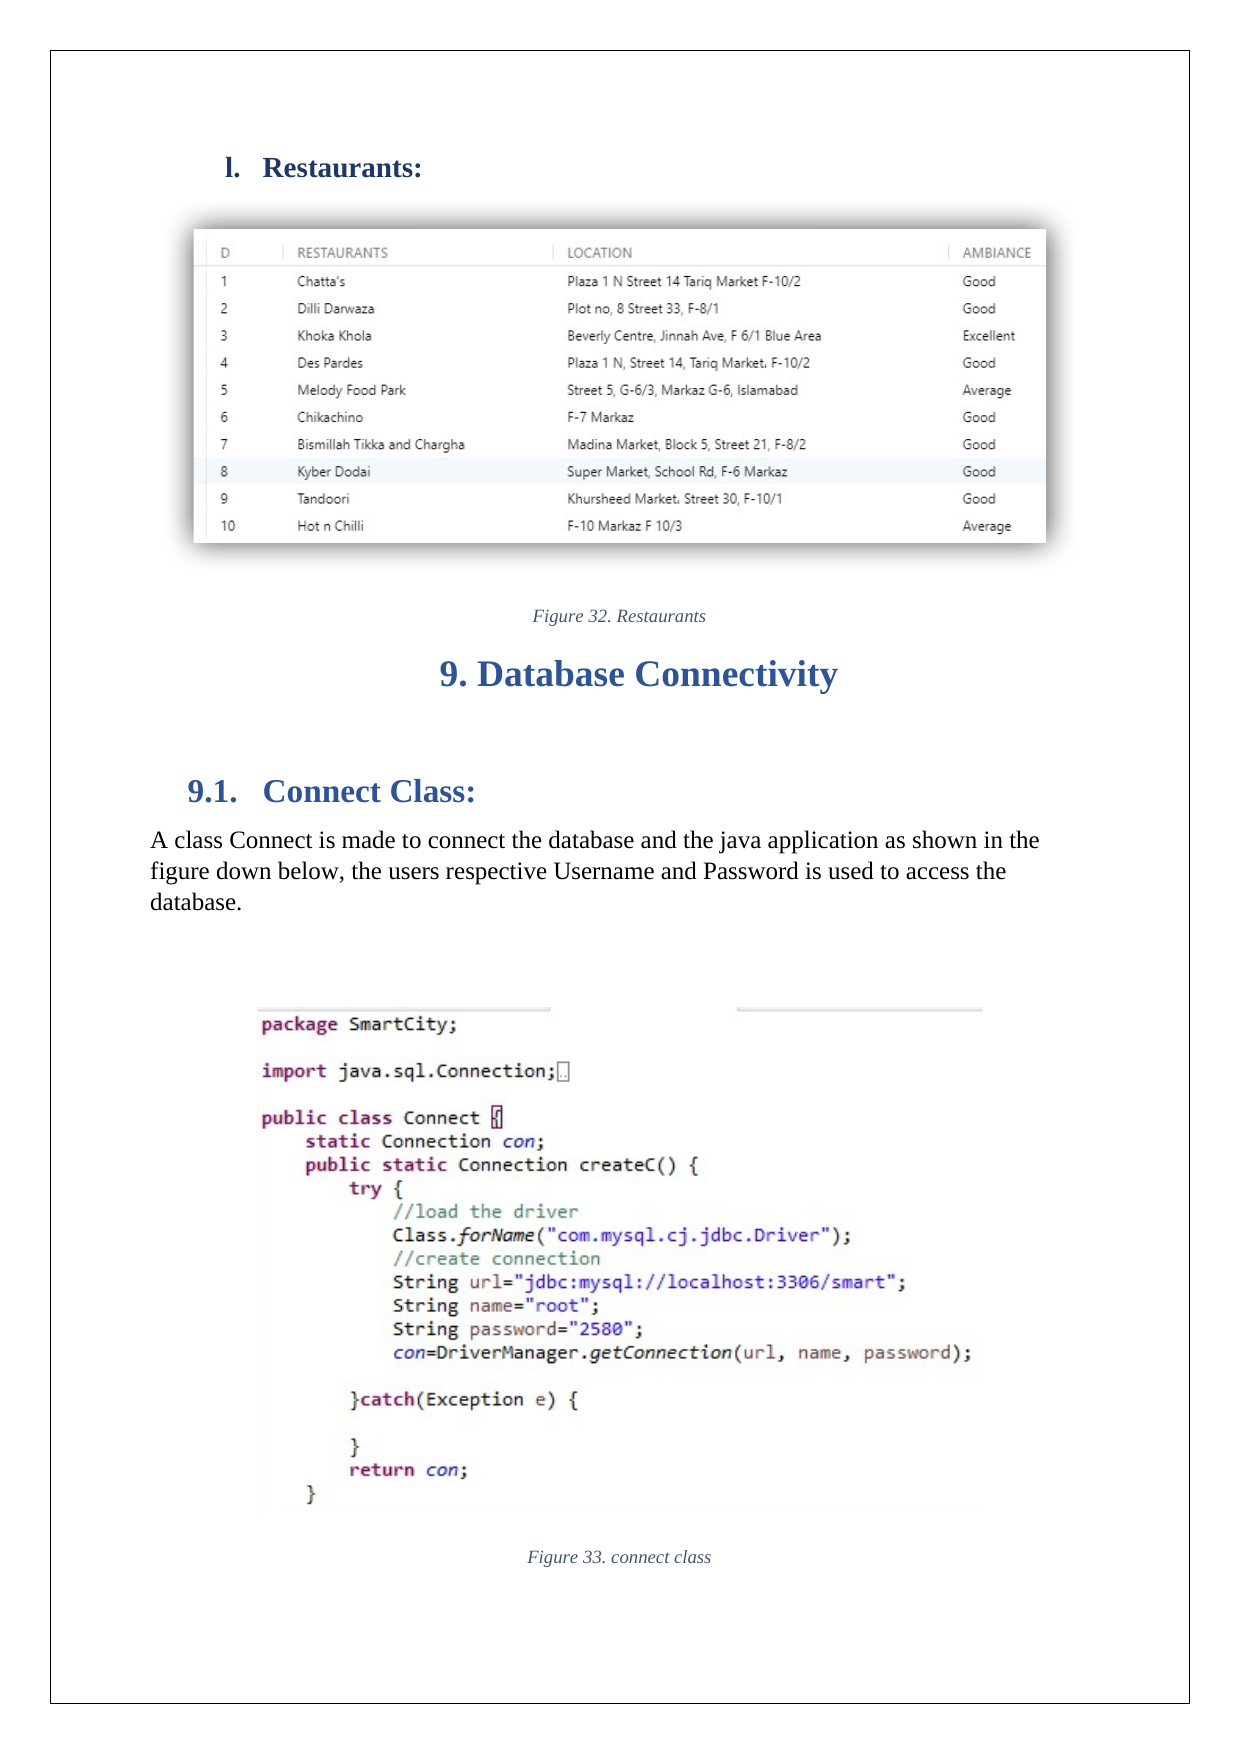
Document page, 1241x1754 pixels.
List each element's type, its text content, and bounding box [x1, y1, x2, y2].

picture [193, 229, 1047, 543]
subtitle Database Connectivity [187, 652, 1090, 695]
subtitle Connect Class: [187, 771, 1090, 809]
subtitle Restaurants: [225, 150, 1090, 183]
text A class Connect is made to connect the database and the java application as shown in the figure down below, the users respective Username and Password is used to access the database. [150, 825, 1090, 916]
picture [257, 1007, 983, 1515]
